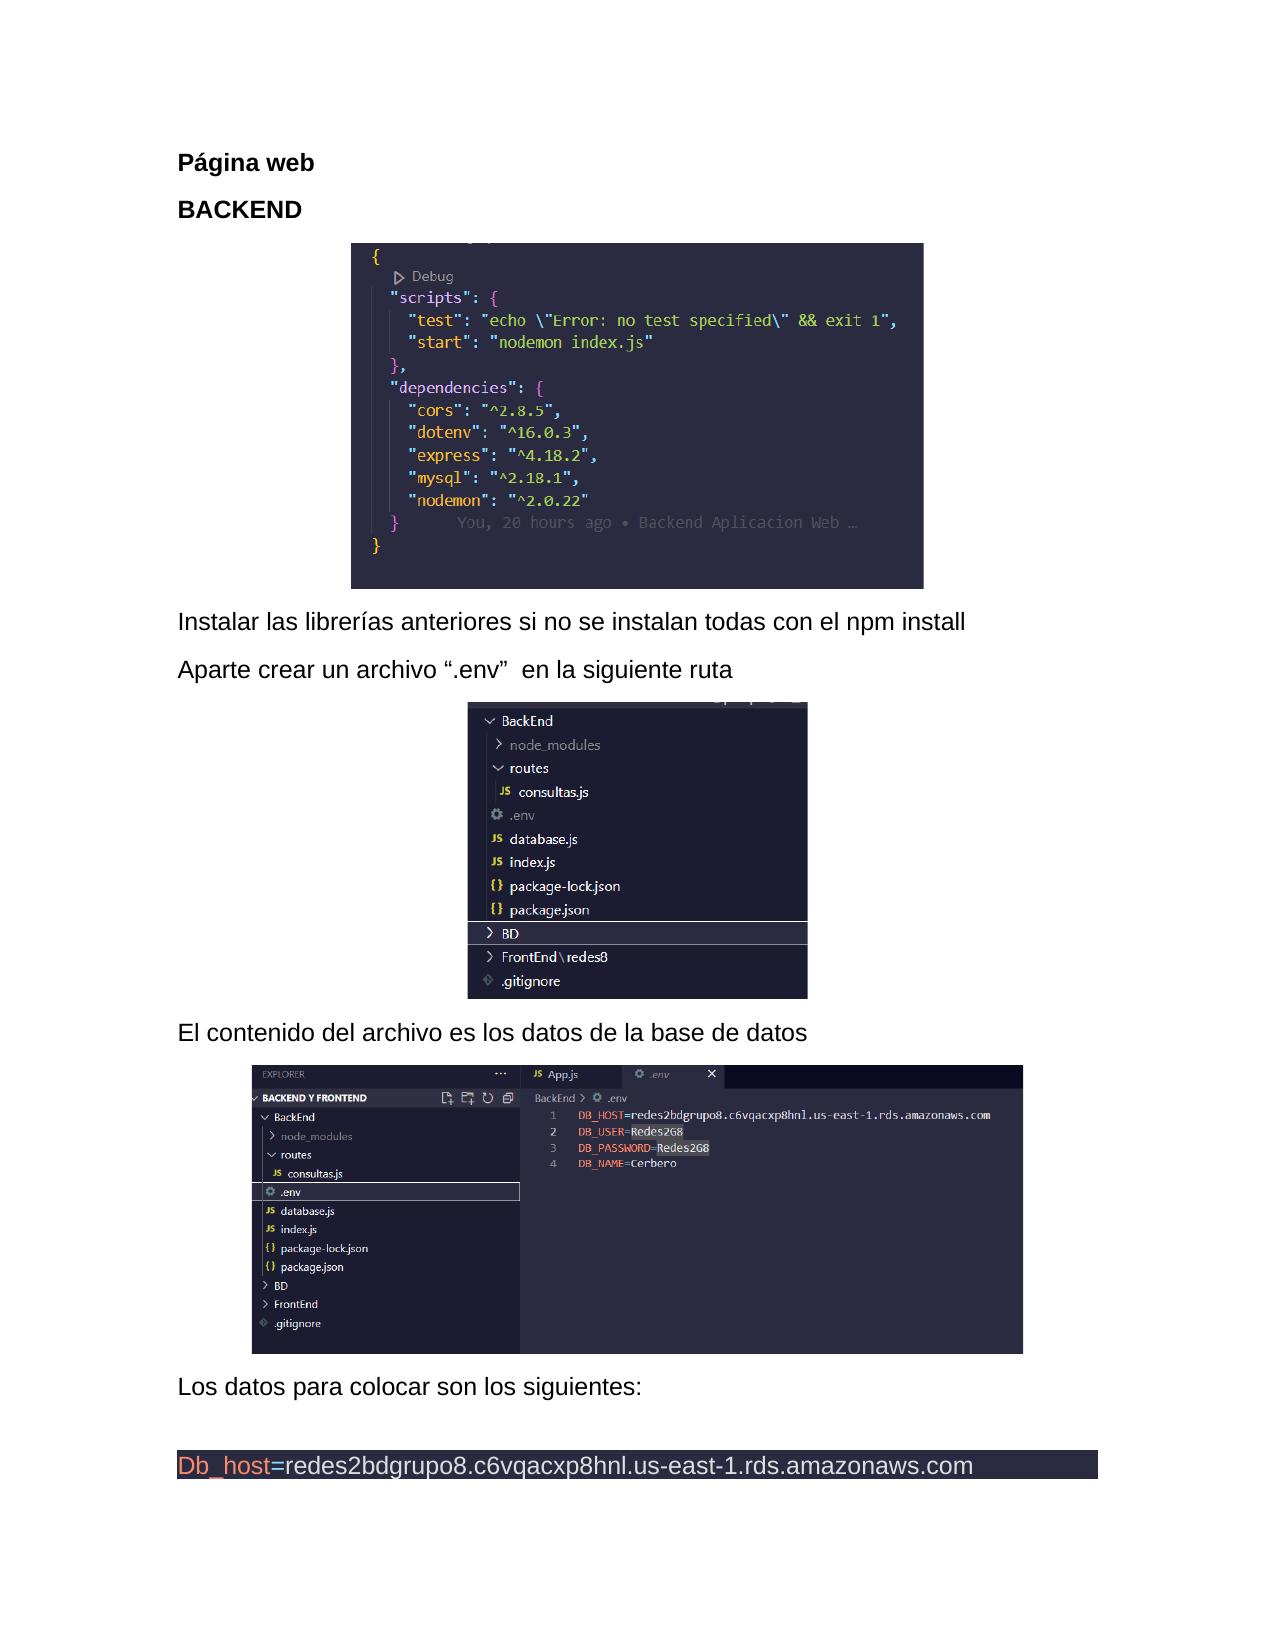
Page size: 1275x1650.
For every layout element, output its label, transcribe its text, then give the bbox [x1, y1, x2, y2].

picture [467, 702, 808, 999]
picture [351, 243, 924, 589]
text Aparte crear un archivo “.env” en la siguiente ruta [177, 655, 1098, 683]
picture [251, 1065, 1024, 1354]
text El contenido del archivo es los datos de la base de datos [177, 1018, 1098, 1046]
text Los datos para colocar son los siguientes: [177, 1372, 1098, 1431]
text Db_host=redes2bdgrupo8.c6vqacxp8hnl.us-east-1.rds.amazonaws.com [177, 1450, 1098, 1479]
text Página web [177, 148, 1098, 176]
text BACKEND [177, 195, 1098, 224]
text Instalar las librerías anteriores si no se instalan todas con el npm install [177, 607, 1098, 636]
